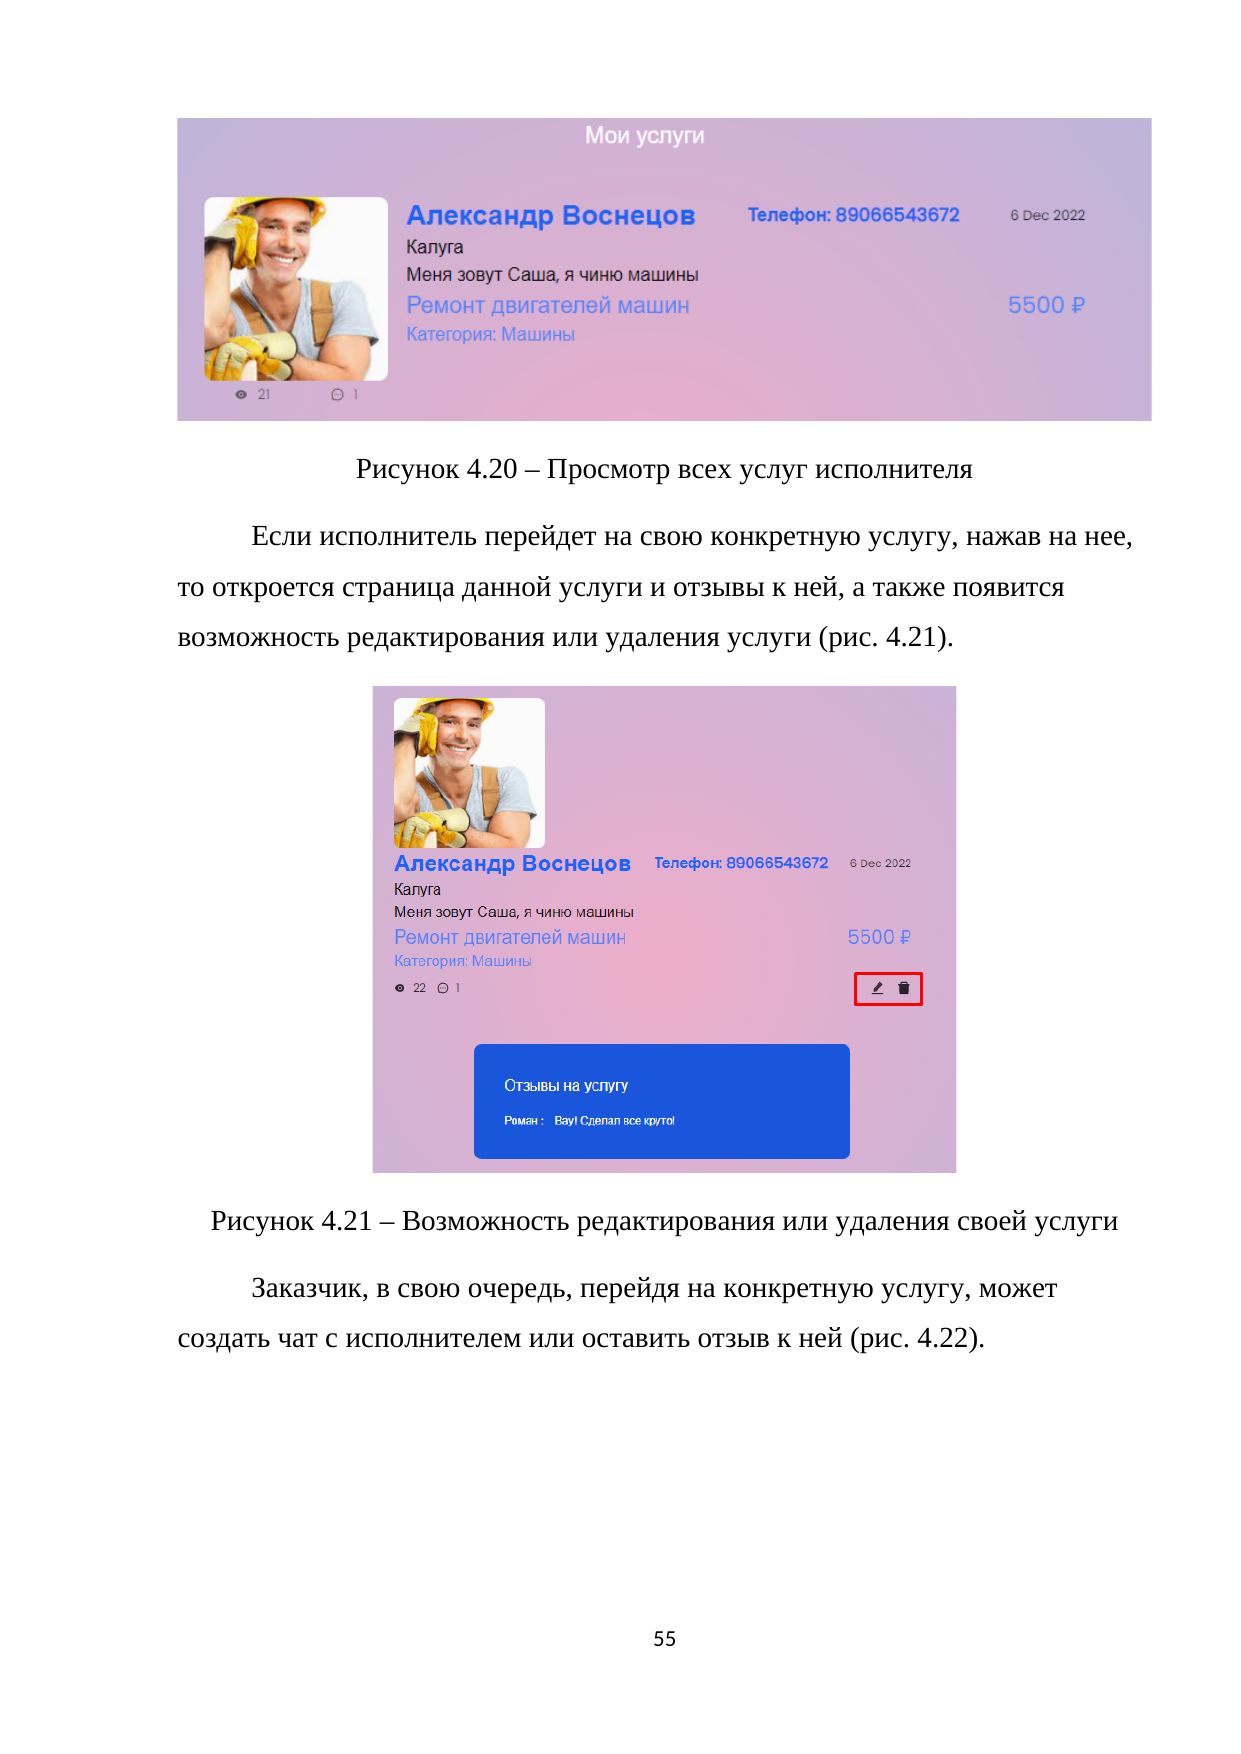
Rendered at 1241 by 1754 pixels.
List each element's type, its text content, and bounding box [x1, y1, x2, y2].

text Заказчик, в свою очередь, перейдя на конкретную услугу, может создать чат с исполнителем или оставить отзыв к ней (рис. 4.22). [177, 1270, 1152, 1354]
picture [177, 118, 1152, 421]
picture [372, 686, 957, 1173]
text Рисунок 4.20 – Просмотр всех услуг исполнителя [177, 451, 1152, 485]
text Если исполнитель перейдет на свою конкретную услугу, нажав на нее, то откроется страница данной услуги и отзывы к ней, а также появится возможность редактирования или удаления услуги (рис. 4.21). [177, 518, 1152, 653]
text Рисунок 4.21 – Возможность редактирования или удаления своей услуги [177, 1203, 1152, 1237]
